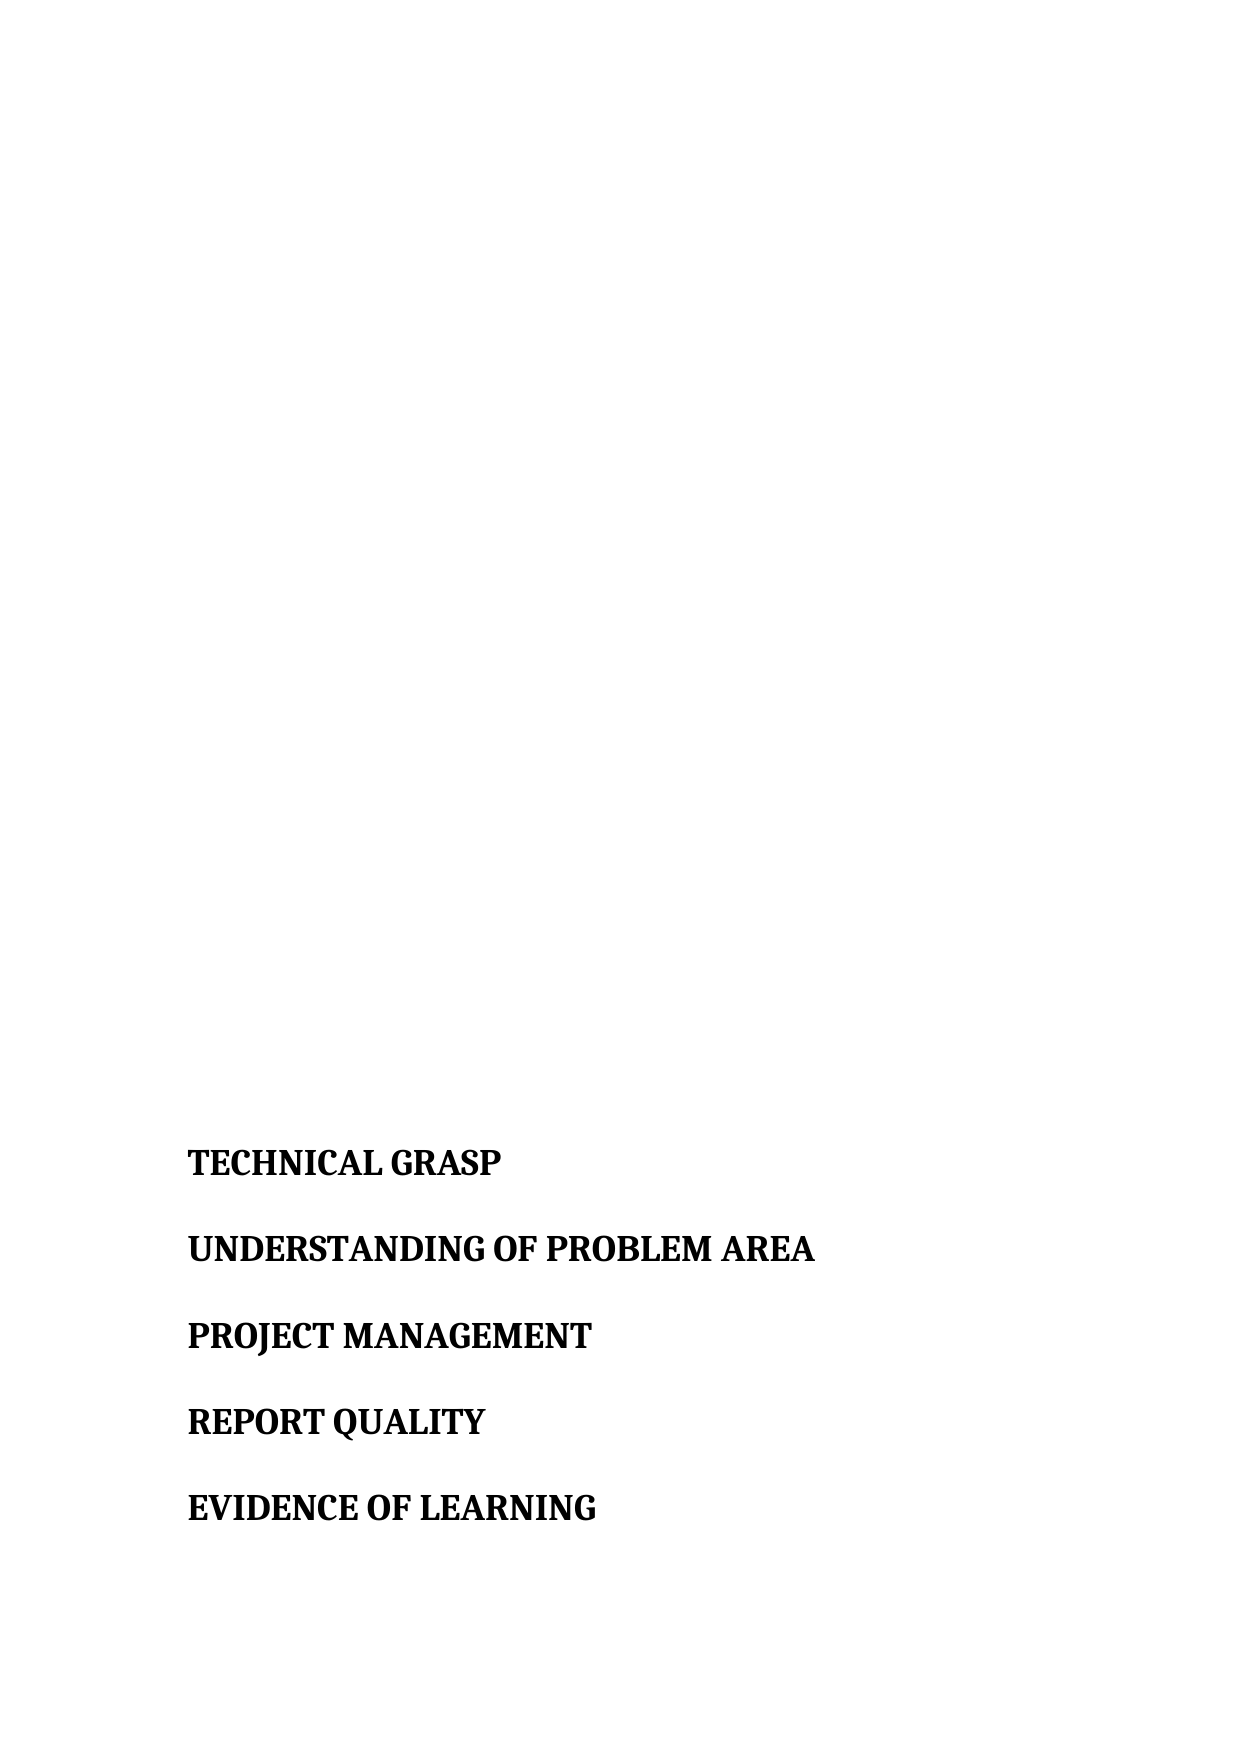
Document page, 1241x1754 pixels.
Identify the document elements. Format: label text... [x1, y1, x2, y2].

text UNDERSTANDING OF PROBLEM AREA [187, 1228, 1053, 1271]
text REPORT QUALITY [187, 1401, 1053, 1444]
text PROJECT MANAGEMENT [187, 1314, 1053, 1357]
text TECHNICAL GRASP [187, 1142, 1053, 1185]
text EVIDENCE OF LEARNING [187, 1487, 1053, 1530]
